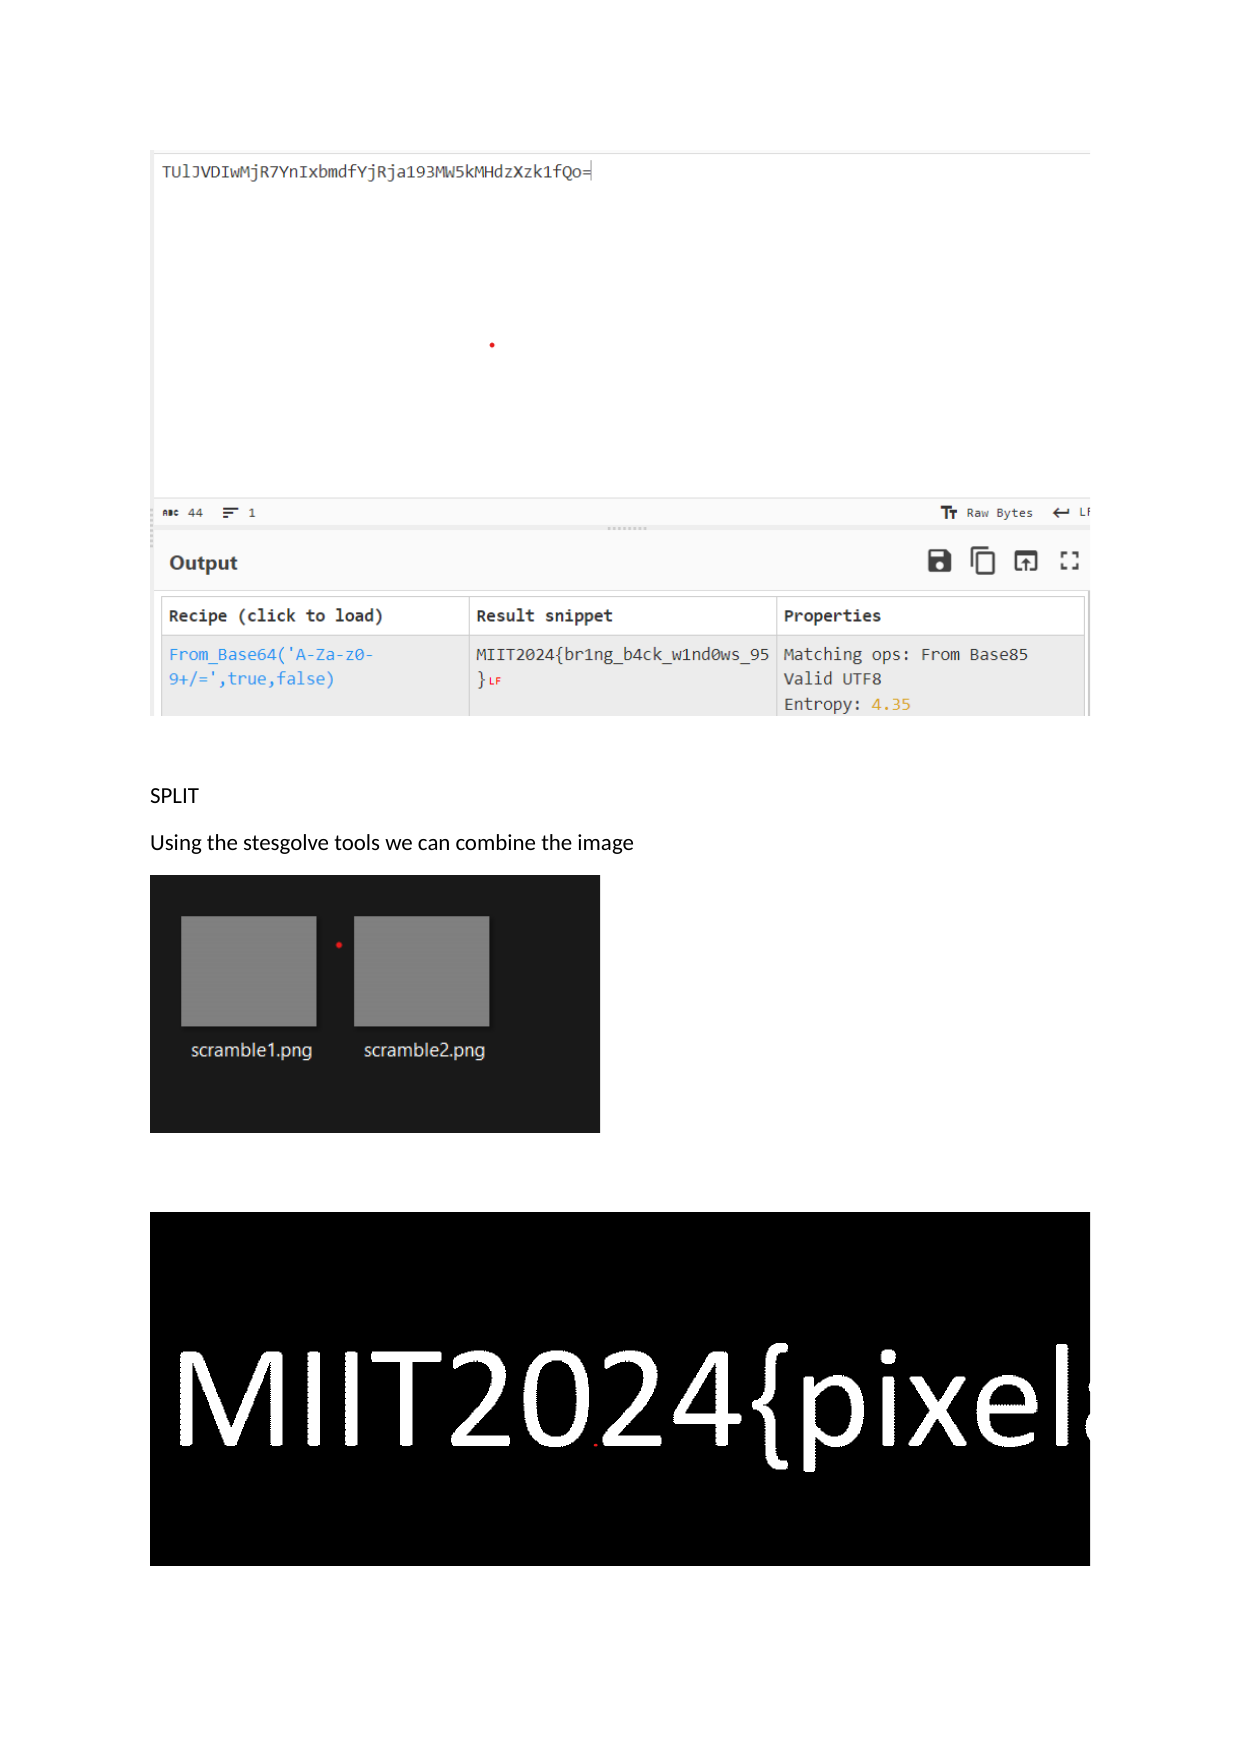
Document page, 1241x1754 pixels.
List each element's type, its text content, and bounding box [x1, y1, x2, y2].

picture [150, 1212, 1091, 1566]
picture [150, 875, 600, 1133]
text Using the stesgolve tools we can combine the image [150, 828, 1090, 857]
picture [150, 150, 1091, 716]
text SPLIT [150, 782, 1090, 810]
